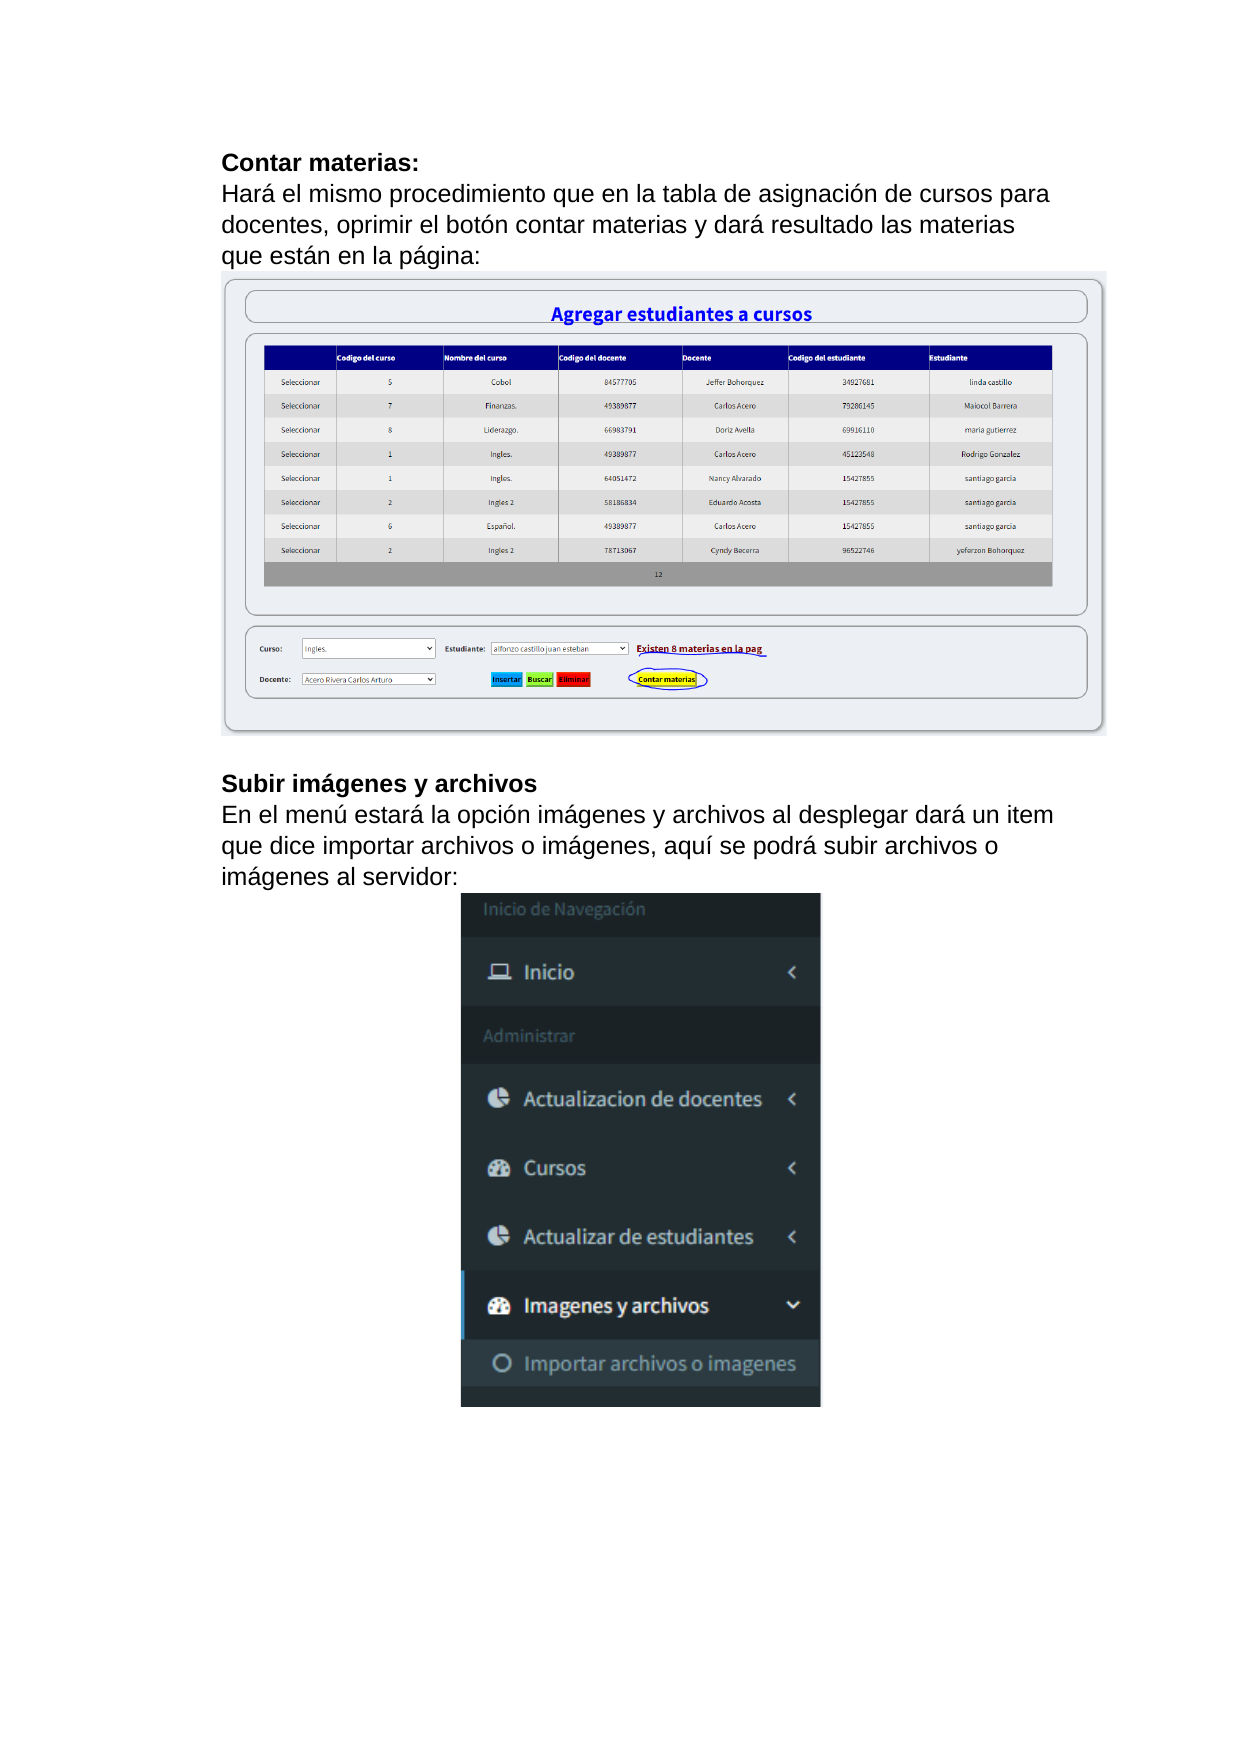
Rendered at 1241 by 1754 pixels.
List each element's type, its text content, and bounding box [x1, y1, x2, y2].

picture [221, 271, 1107, 736]
list Hará el mismo procedimiento que en la tabla de asignación de cursos para docentes, oprimir el botón contar materias y dará resultado las materias que están en la página: [221, 179, 1063, 269]
list Contar materias: [221, 148, 1063, 176]
list En el menú estará la opción imágenes y archivos al desplegar dará un item que dice importar archivos o imágenes, aquí se podrá subir archivos o imágenes al servidor: [221, 800, 1063, 891]
picture [460, 893, 824, 1407]
list Subir imágenes y archivos [221, 769, 1063, 798]
